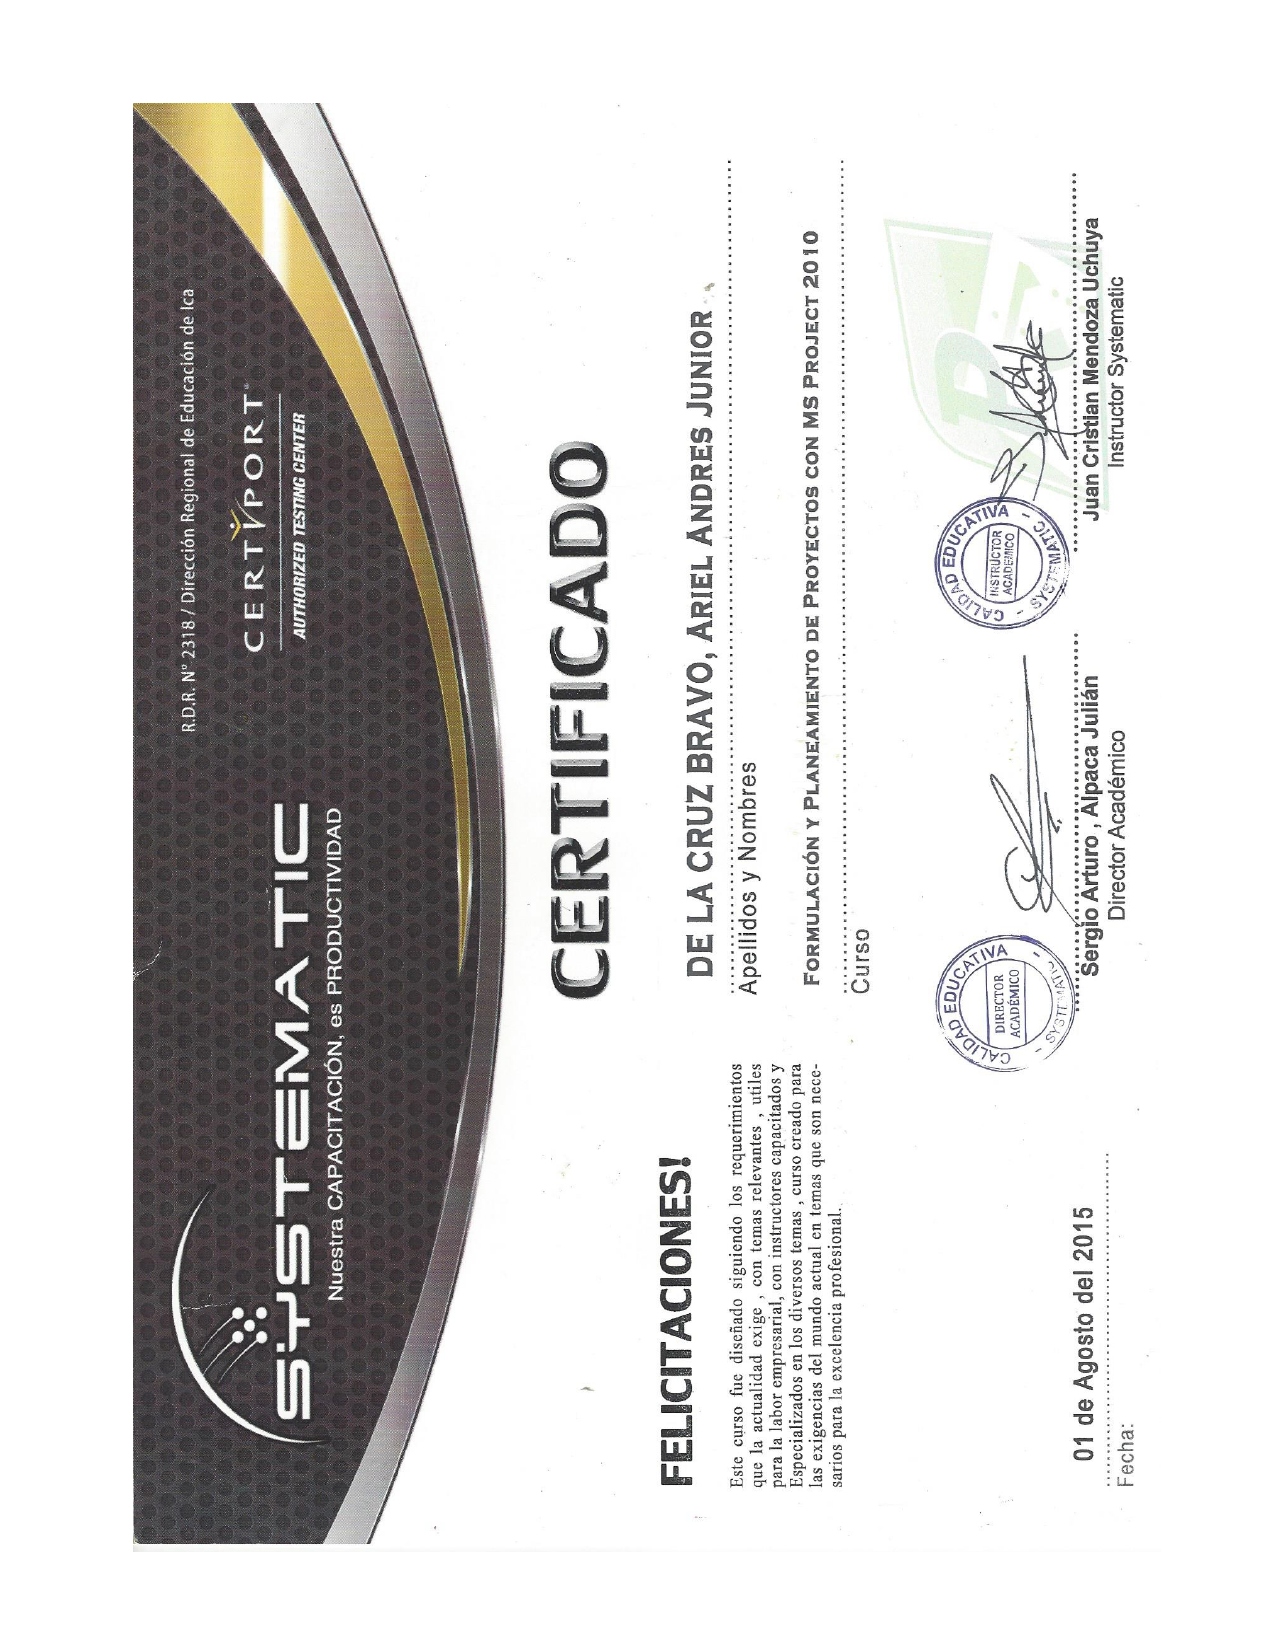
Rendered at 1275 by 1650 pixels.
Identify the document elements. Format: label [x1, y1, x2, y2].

picture [133, 103, 1162, 1552]
